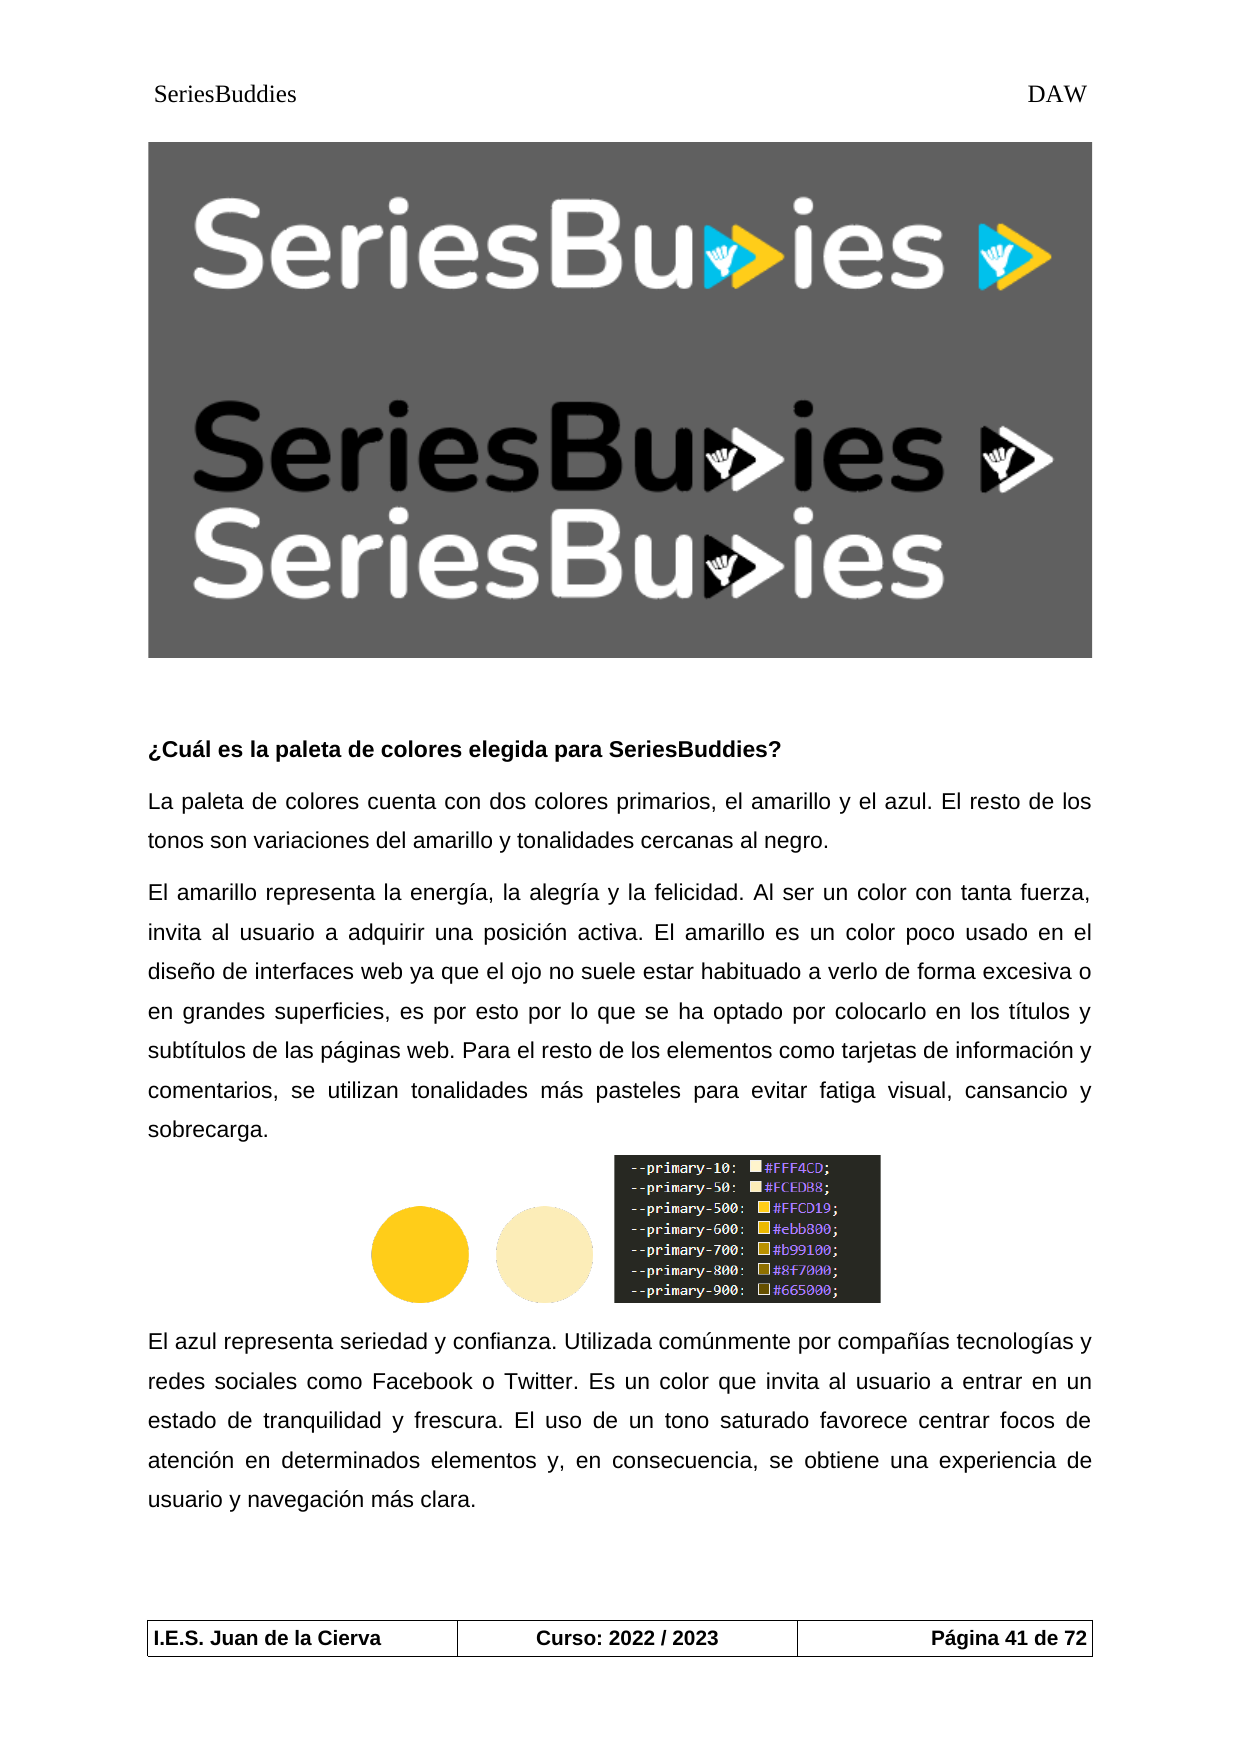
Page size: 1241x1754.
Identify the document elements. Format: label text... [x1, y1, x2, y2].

picture [360, 1206, 608, 1303]
text El azul representa seriedad y confianza. Utilizada comúnmente por compañías tecnologías y redes sociales como Facebook o Twitter. Es un color que invita al usuario a entrar en un estado de tranquilidad y frescura. El uso de un tono saturado favorece centrar focos de atención en determinados elementos y, en consecuencia, se obtiene una experiencia de usuario y navegación más clara. [148, 1328, 1093, 1512]
text La paleta de colores cuenta con dos colores primarios, el amarillo y el azul. El resto de los tonos son variaciones del amarillo y tonalidades cercanas al negro. [148, 788, 1093, 854]
picture [148, 142, 1093, 658]
picture [614, 1155, 881, 1303]
text ¿Cuál es la paleta de colores elegida para SeriesBuddies? [148, 736, 1093, 762]
text El amarillo representa la energía, la alegría y la felicidad. Al ser un color con tanta fuerza, invita al usuario a adquirir una posición activa. El amarillo es un color poco usado en el diseño de interfaces web ya que el ojo no suele estar habituado a verlo de forma excesiva o en grandes superficies, es por esto por lo que se ha optado por colocarlo en los títulos y subtítulos de las páginas web. Para el resto de los elementos como tarjetas de información y comentarios, se utilizan tonalidades más pasteles para evitar fatiga visual, cansancio y sobrecarga. [148, 879, 1093, 1142]
